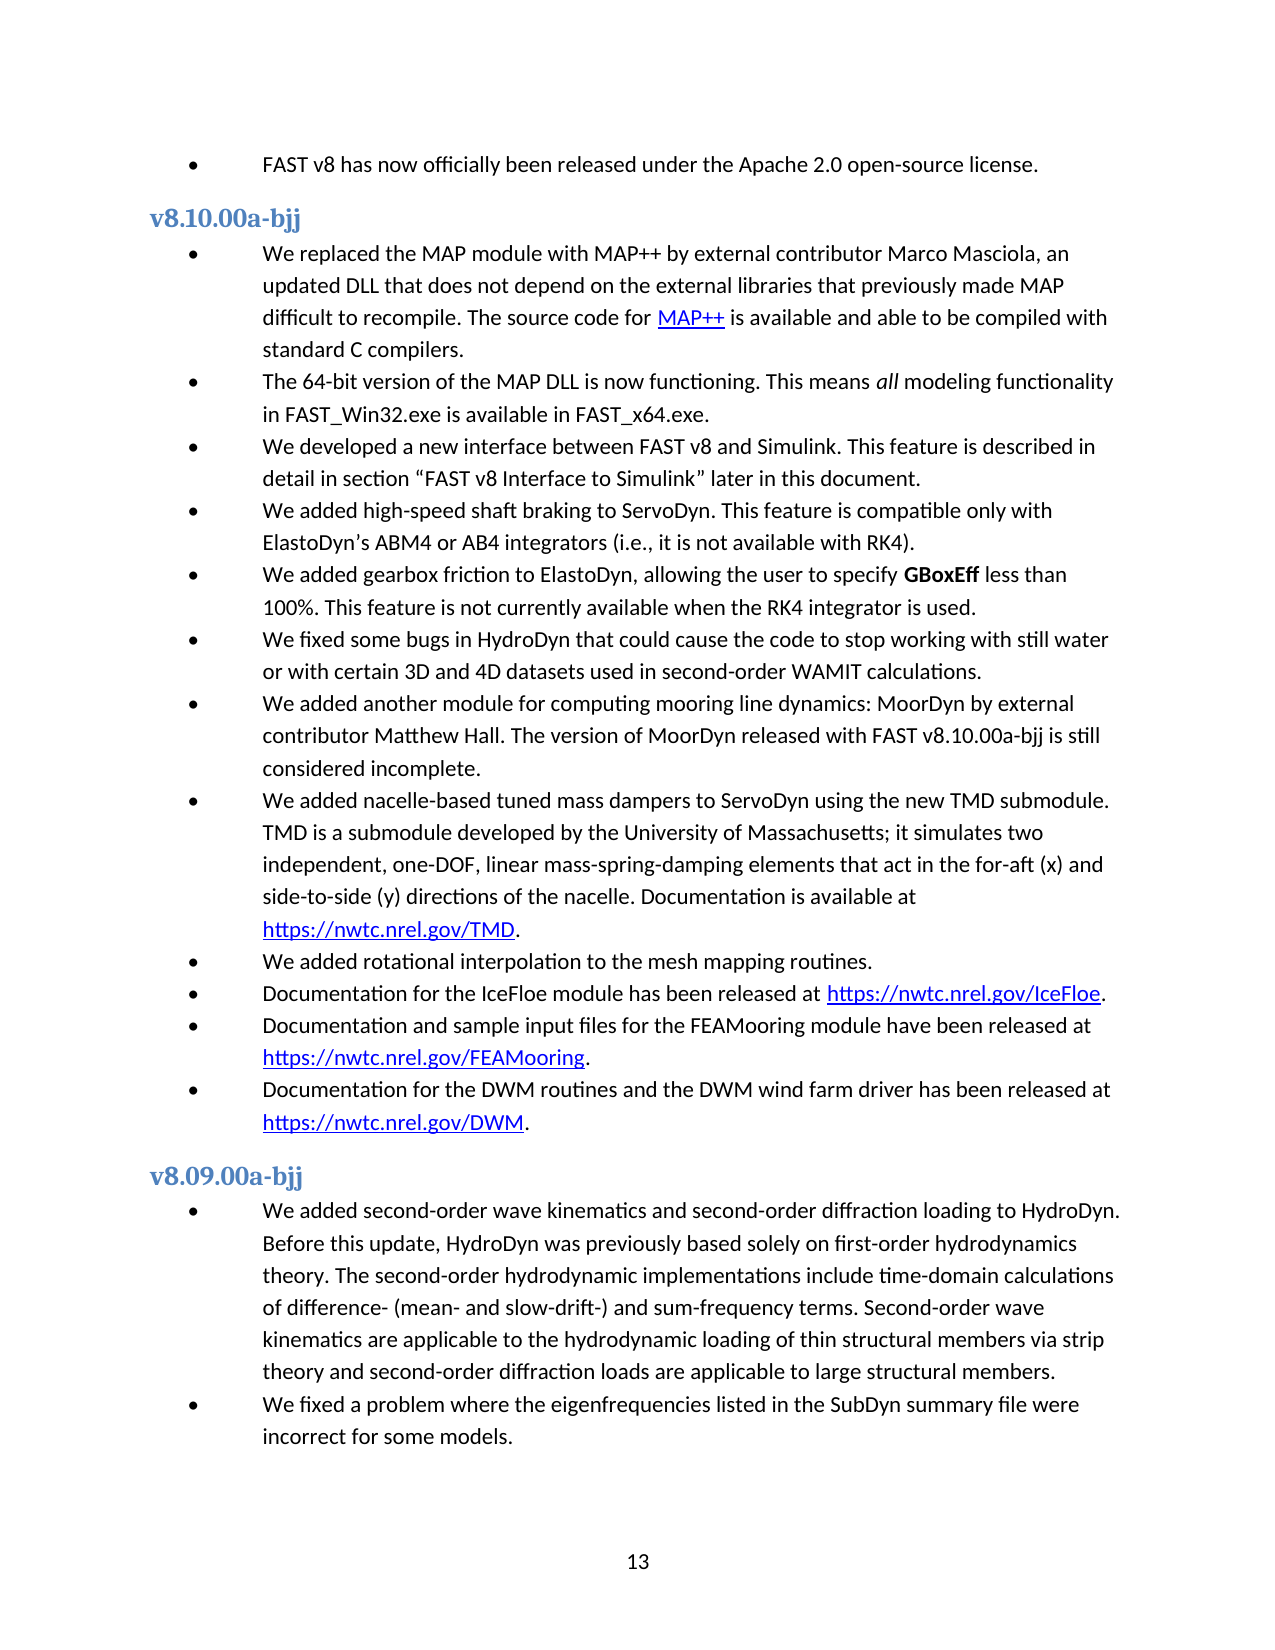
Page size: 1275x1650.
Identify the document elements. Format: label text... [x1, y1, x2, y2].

list We fixed a problem where the eigenfrequencies listed in the SubDyn summary file were incorrect for some models. [187, 1390, 1125, 1450]
list We added gearbox friction to ElastoDyn, allowing the user to specify GBoxEff less than 100%. This feature is not currently available when the RK4 integrator is used. [187, 561, 1125, 621]
list We replaced the MAP module with MAP++ by external contributor Marco Masciola, an updated DLL that does not depend on the external libraries that previously made MAP difficult to recompile. The source code for MAP++ is available and able to be compiled with standard C compilers. [187, 239, 1125, 363]
list We added second-order wave kinematics and second-order diffraction loading to HydroDyn. Before this update, HydroDyn was previously based solely on first-order hydrodynamics theory. The second-order hydrodynamic implementations include time-domain calculations of difference- (mean- and slow-drift-) and sum-frequency terms. Second-order wave kinematics are applicable to the hydrodynamic loading of thin structural members via strip theory and second-order diffraction loads are applicable to large structural members. [187, 1197, 1125, 1386]
subtitle v8.09.00a-bjj [150, 1161, 1125, 1192]
subtitle v8.10.00a-bjj [150, 203, 1125, 234]
list We added high-speed shaft braking to ServoDyn. This feature is compatible only with ElastoDyn’s ABM4 or AB4 integrators (i.e., it is not available with RK4). [187, 496, 1125, 556]
list FAST v8 has now officially been released under the Apache 2.0 open-source license. [187, 150, 1125, 178]
list We fixed some bugs in HydroDyn that could cause the code to stop working with still water or with certain 3D and 4D datasets used in second-order WAMIT calculations. [187, 625, 1125, 685]
list Documentation for the IceFloe module has been released at https://nwtc.nrel.gov/IceFloe. [187, 979, 1125, 1007]
list Documentation for the DWM routines and the DWM wind farm driver has been released at https://nwtc.nrel.gov/DWM. [187, 1076, 1125, 1136]
list We added nacelle-based tuned mass dampers to ServoDyn using the new TMD submodule. TMD is a submodule developed by the University of Massachusetts; it simulates two independent, one-DOF, linear mass-spring-damping elements that act in the for-aft (x) and side-to-side (y) directions of the nacelle. Documentation is available at https://nwtc.nrel.gov/TMD. [187, 786, 1125, 943]
list We developed a new interface between FAST v8 and Simulink. This feature is described in detail in section “FAST v8 Interface to Simulink” later in this document. [187, 432, 1125, 492]
list The 64-bit version of the MAP DLL is now functioning. This means all modeling functionality in FAST_Win32.exe is available in FAST_x64.exe. [187, 367, 1125, 428]
list We added rotational interpolation to the mesh mapping routines. [187, 947, 1125, 975]
list Documentation and sample input files for the FEAMooring module have been released at https://nwtc.nrel.gov/FEAMooring. [187, 1011, 1125, 1071]
list We added another module for computing mooring line dynamics: MoorDyn by external contributor Matthew Hall. The version of MoorDyn released with FAST v8.10.00a-bjj is still considered incomplete. [187, 689, 1125, 782]
